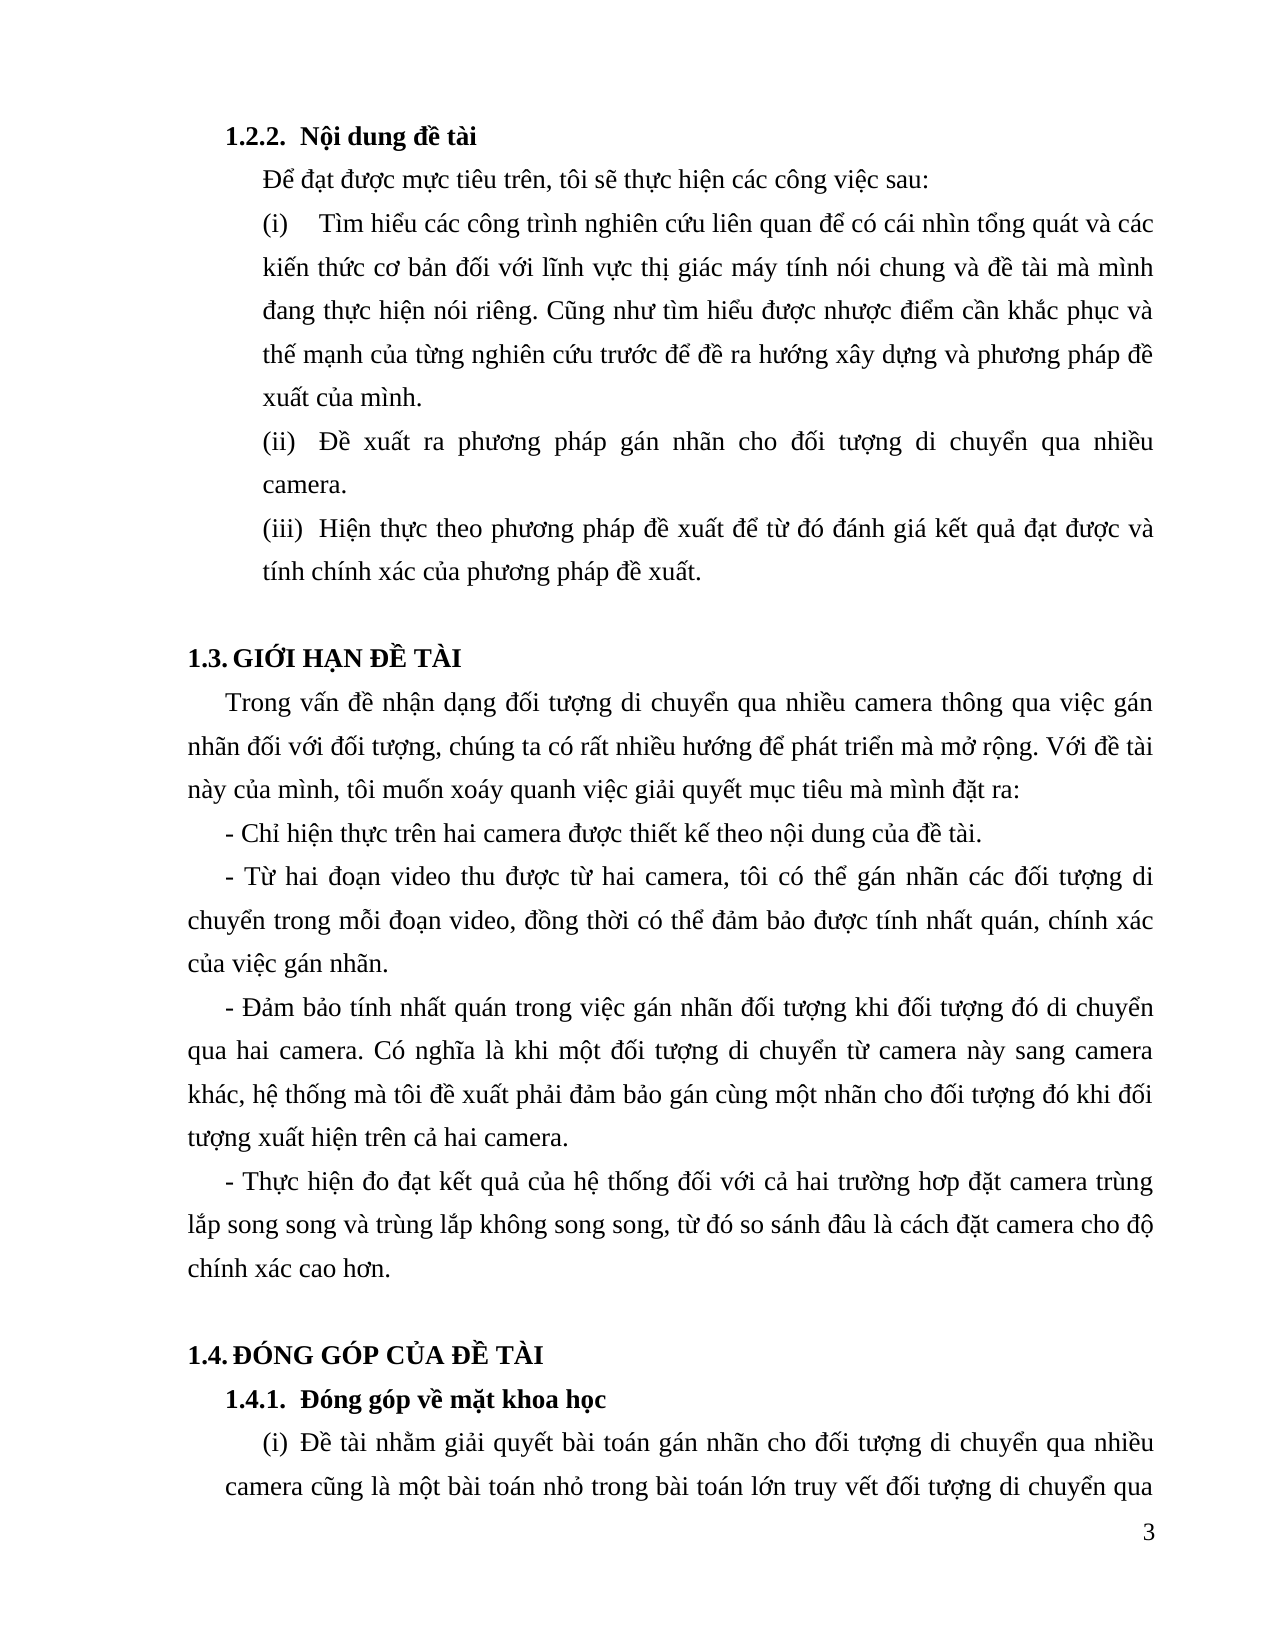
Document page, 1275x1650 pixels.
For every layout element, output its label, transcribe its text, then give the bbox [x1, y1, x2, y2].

list Tìm hiểu các công trình nghiên cứu liên quan để có cái nhìn tổng quát và các kiến thức cơ bản đối với lĩnh vực thị giác máy tính nói chung và đề tài mà mình đang thực hiện nói riêng. Cũng như tìm hiểu được nhược điểm cần khắc phục và thế mạnh của từng nghiên cứu trước để đề ra hướng xây dựng và phương pháp đề xuất của mình. [262, 207, 1155, 412]
text - Thực hiện đo đạt kết quả của hệ thống đối với cả hai trường hơp đặt camera trùng lắp song song và trùng lắp không song song, từ đó so sánh đâu là cách đặt camera cho độ chính xác cao hơn. [187, 1165, 1155, 1283]
list Để đạt được mực tiêu trên, tôi sẽ thực hiện các công việc sau: [224, 163, 1155, 195]
list ĐÓNG GÓP CỦA ĐỀ TÀI [187, 1339, 1155, 1370]
list Hiện thực theo phương pháp đề xuất để từ đó đánh giá kết quả đạt được và tính chính xác của phương pháp đề xuất. [262, 512, 1155, 587]
text - Từ hai đoạn video thu được từ hai camera, tôi có thể gán nhãn các đối tượng di chuyển trong mỗi đoạn video, đồng thời có thể đảm bảo được tính nhất quán, chính xác của việc gán nhãn. [187, 860, 1155, 978]
text - Chỉ hiện thực trên hai camera được thiết kế theo nội dung của đề tài. [187, 817, 1155, 848]
text - Đảm bảo tính nhất quán trong việc gán nhãn đối tượng khi đối tượng đó di chuyển qua hai camera. Có nghĩa là khi một đối tượng di chuyển từ camera này sang camera khác, hệ thống mà tôi đề xuất phải đảm bảo gán cùng một nhãn cho đối tượng đó khi đối tượng xuất hiện trên cả hai camera. [187, 991, 1155, 1153]
list Nội dung đề tài [225, 120, 1155, 151]
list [225, 1426, 1155, 1501]
subtitle GIỚI HẠN ĐỀ TÀI [187, 642, 1155, 674]
list Đóng góp về mặt khoa học [225, 1383, 1155, 1414]
text Trong vấn đề nhận dạng đối tượng di chuyển qua nhiều camera thông qua việc gán nhãn đối với đối tượng, chúng ta có rất nhiều hướng để phát triển mà mở rộng. Với đề tài này của mình, tôi muốn xoáy quanh việc giải quyết mục tiêu mà mình đặt ra: [187, 686, 1155, 804]
list Đề xuất ra phương pháp gán nhãn cho đối tượng di chuyển qua nhiều camera. [262, 425, 1155, 499]
